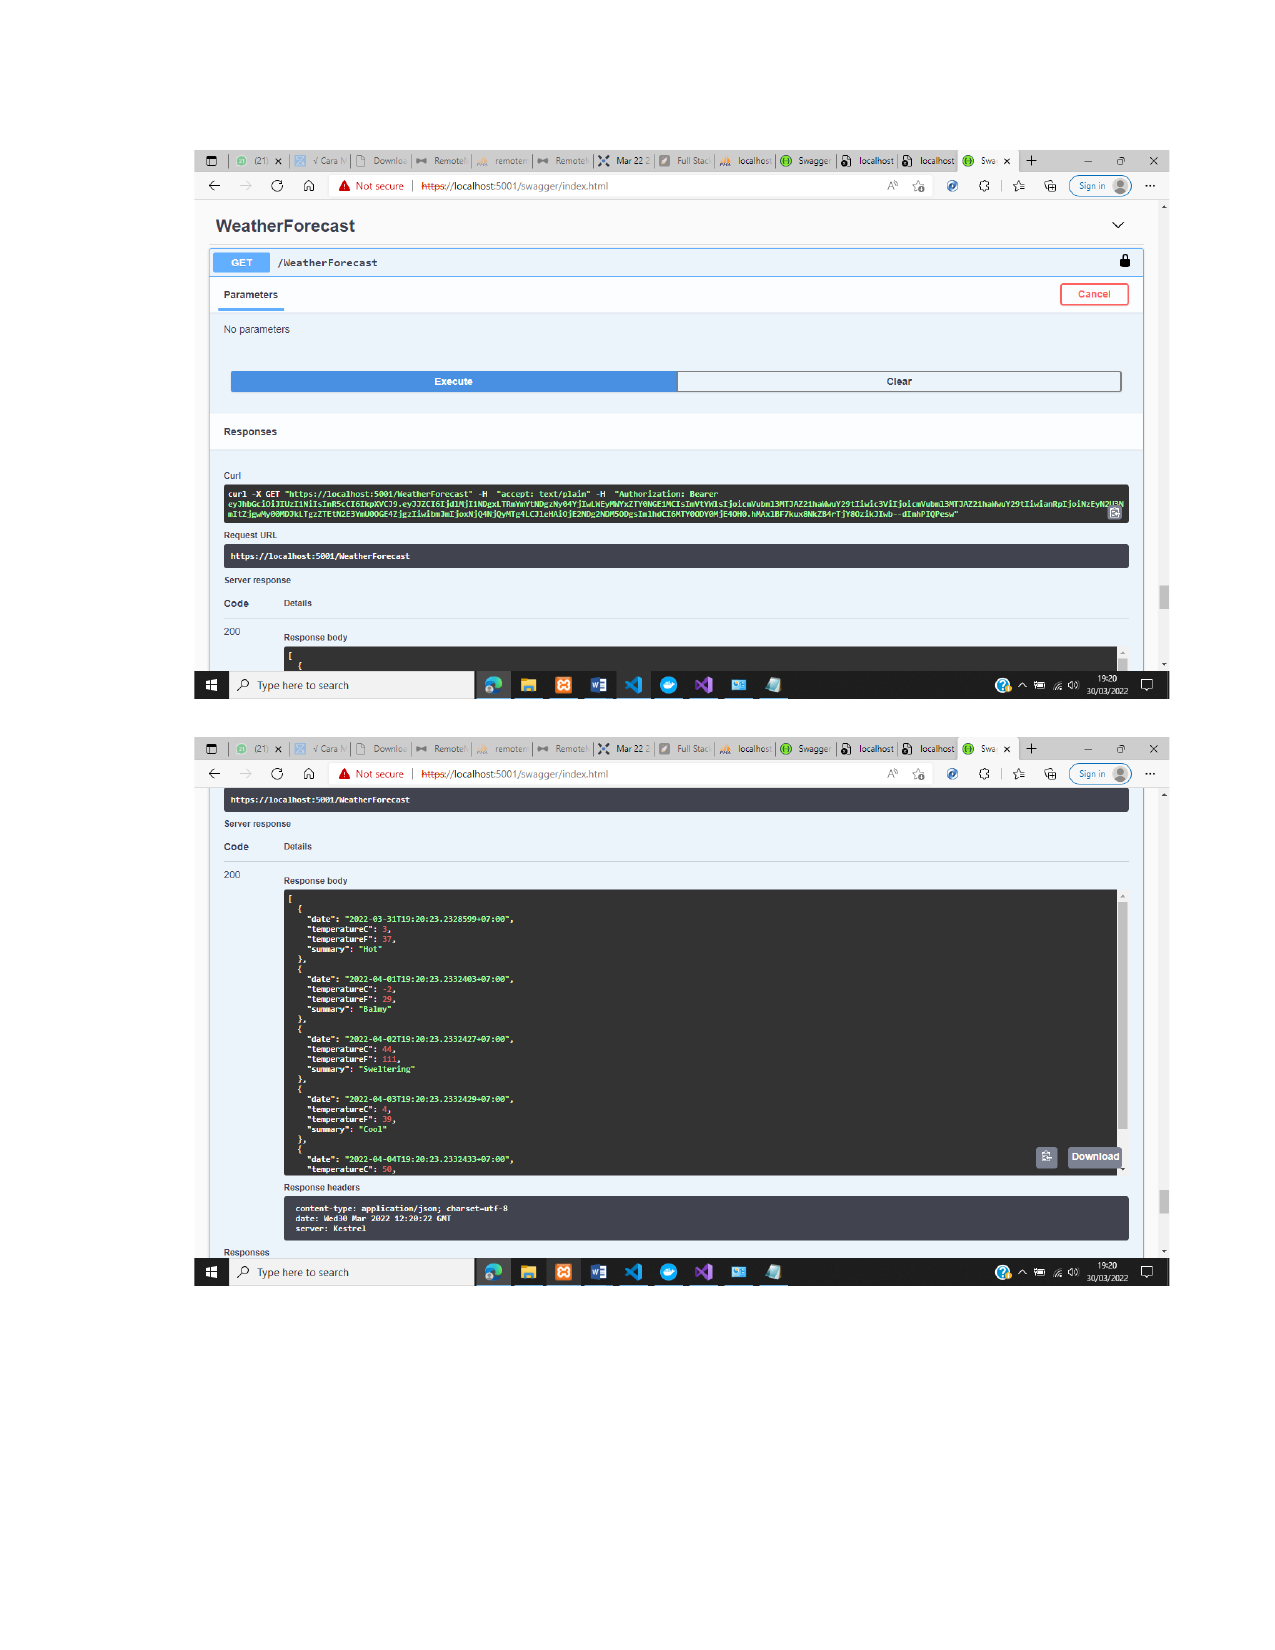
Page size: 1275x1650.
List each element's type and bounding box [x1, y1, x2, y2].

picture [194, 150, 1170, 699]
picture [194, 737, 1170, 1286]
